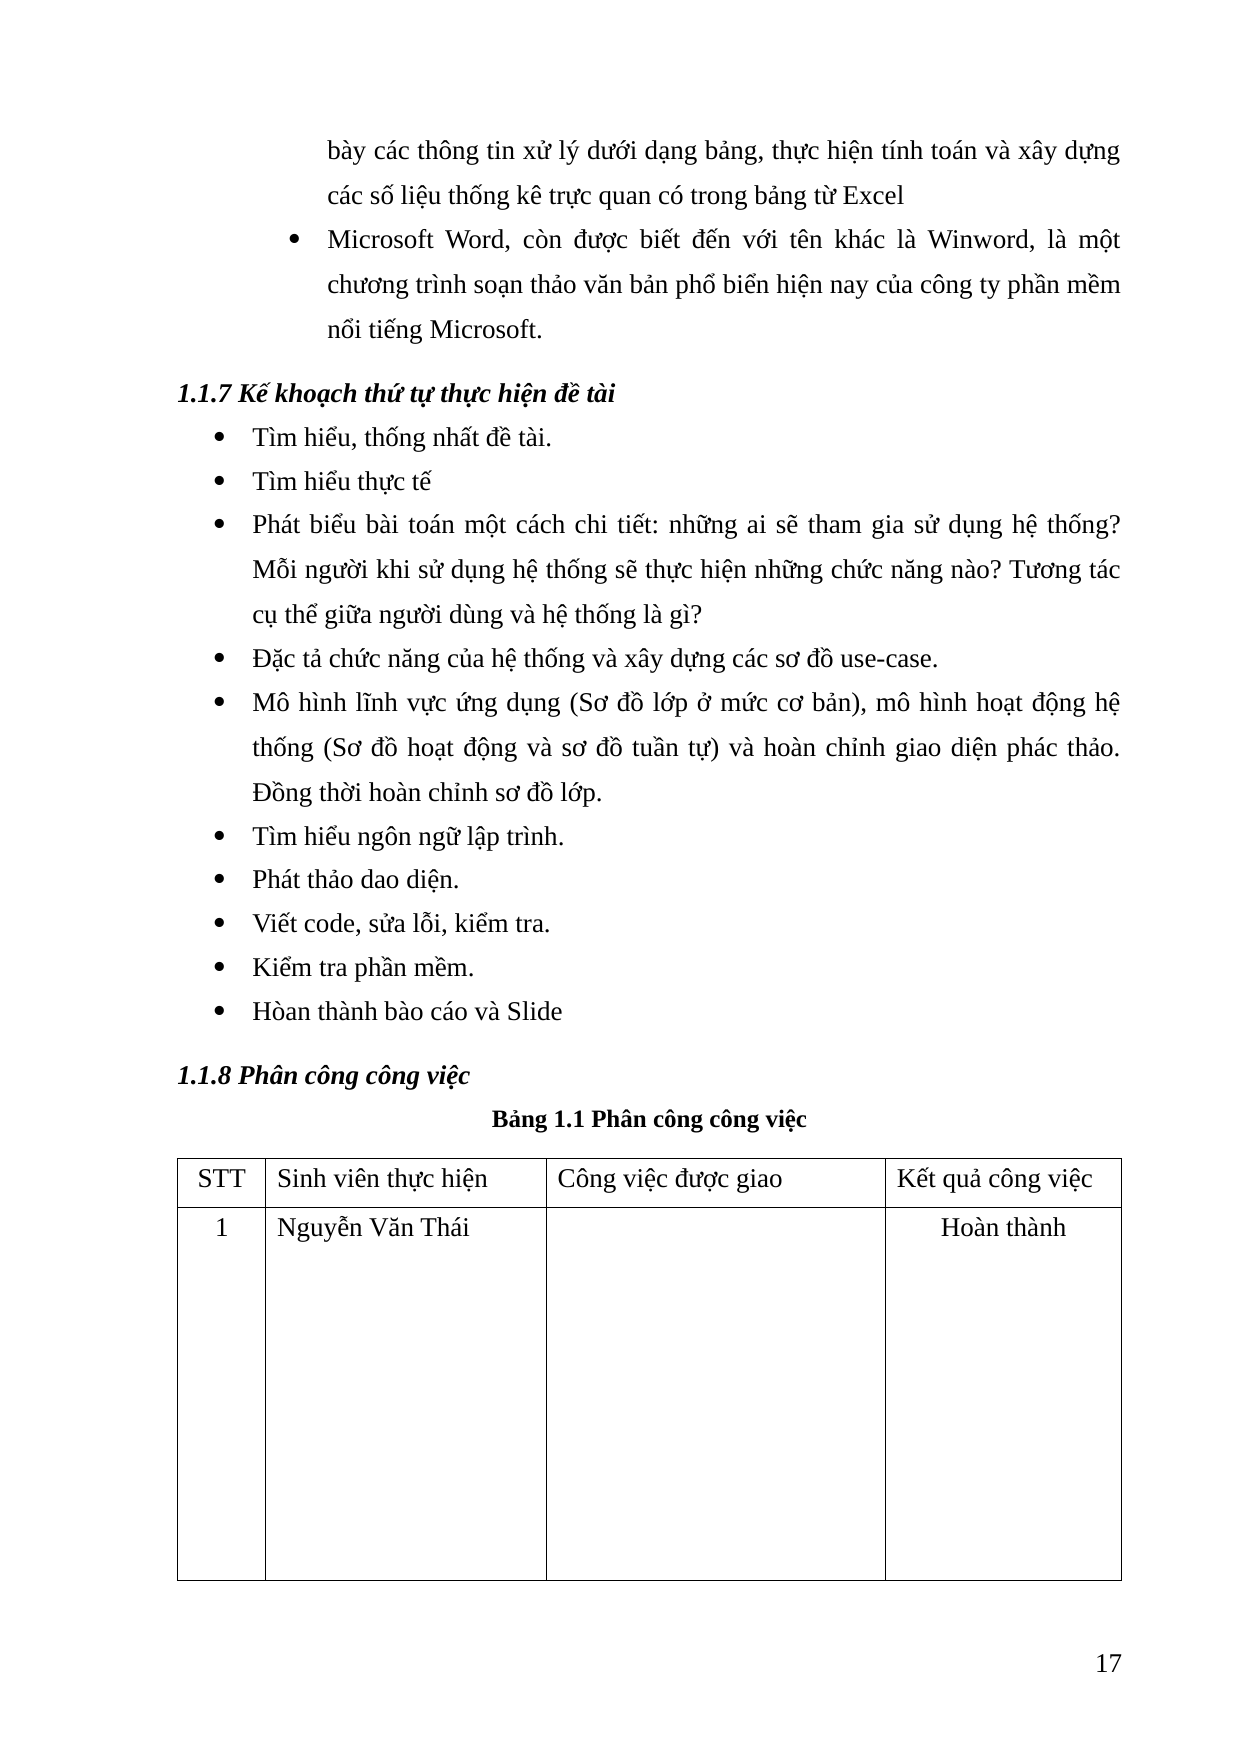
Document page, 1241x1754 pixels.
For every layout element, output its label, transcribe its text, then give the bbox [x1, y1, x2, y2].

list Viết code, sửa lỗi, kiểm tra. [214, 904, 1122, 942]
table_header Kết quả công việc [886, 1159, 1121, 1207]
list Tìm hiểu ngôn ngữ lập trình. [214, 817, 1122, 854]
table_header Sinh viên thực hiện [266, 1159, 546, 1207]
table_cell [547, 1208, 885, 1580]
subtitle Phân công công việc [177, 1056, 1122, 1094]
list Kiểm tra phần mềm. [214, 948, 1122, 985]
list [289, 131, 1122, 214]
table_header Công việc được giao [547, 1159, 885, 1207]
list Microsoft Word, còn được biết đến với tên khác là Winword, là một chương trình soạn thảo văn bản phổ biển hiện nay của công ty phần mềm nổi tiếng Microsoft. [289, 220, 1122, 347]
list Tìm hiểu, thống nhất đề tài. [214, 418, 1122, 456]
text Bảng 1.1 Phân công công việc [177, 1100, 1122, 1137]
list Hòan thành bào cáo và Slide [214, 992, 1122, 1029]
subtitle Kế khoạch thứ tự thực hiện đề tài [177, 374, 1122, 412]
table_header STT [178, 1159, 265, 1207]
table_cell Hoàn thành [886, 1208, 1121, 1580]
list Phát thảo dao diện. [214, 860, 1122, 898]
list Phát biểu bài toán một cách chi tiết: những ai sẽ tham gia sử dụng hệ thống? Mỗi người khi sử dụng hệ thống sẽ thực hiện những chức năng nào? Tương tác cụ thể giữa người dùng và hệ thống là gì? [214, 506, 1122, 633]
table_cell Nguyễn Văn Thái [266, 1208, 546, 1580]
table_cell 1 [178, 1208, 265, 1580]
list Mô hình lĩnh vực ứng dụng (Sơ đồ lớp ở mức cơ bản), mô hình hoạt động hệ thống (Sơ đồ hoạt động và sơ đồ tuần tự) và hoàn chỉnh giao diện phác thảo. Đồng thời hoàn chỉnh sơ đồ lớp. [214, 683, 1122, 810]
list Đặc tả chức năng của hệ thống và xây dựng các sơ đồ use-case. [214, 639, 1122, 677]
list Tìm hiểu thực tế [214, 462, 1122, 499]
